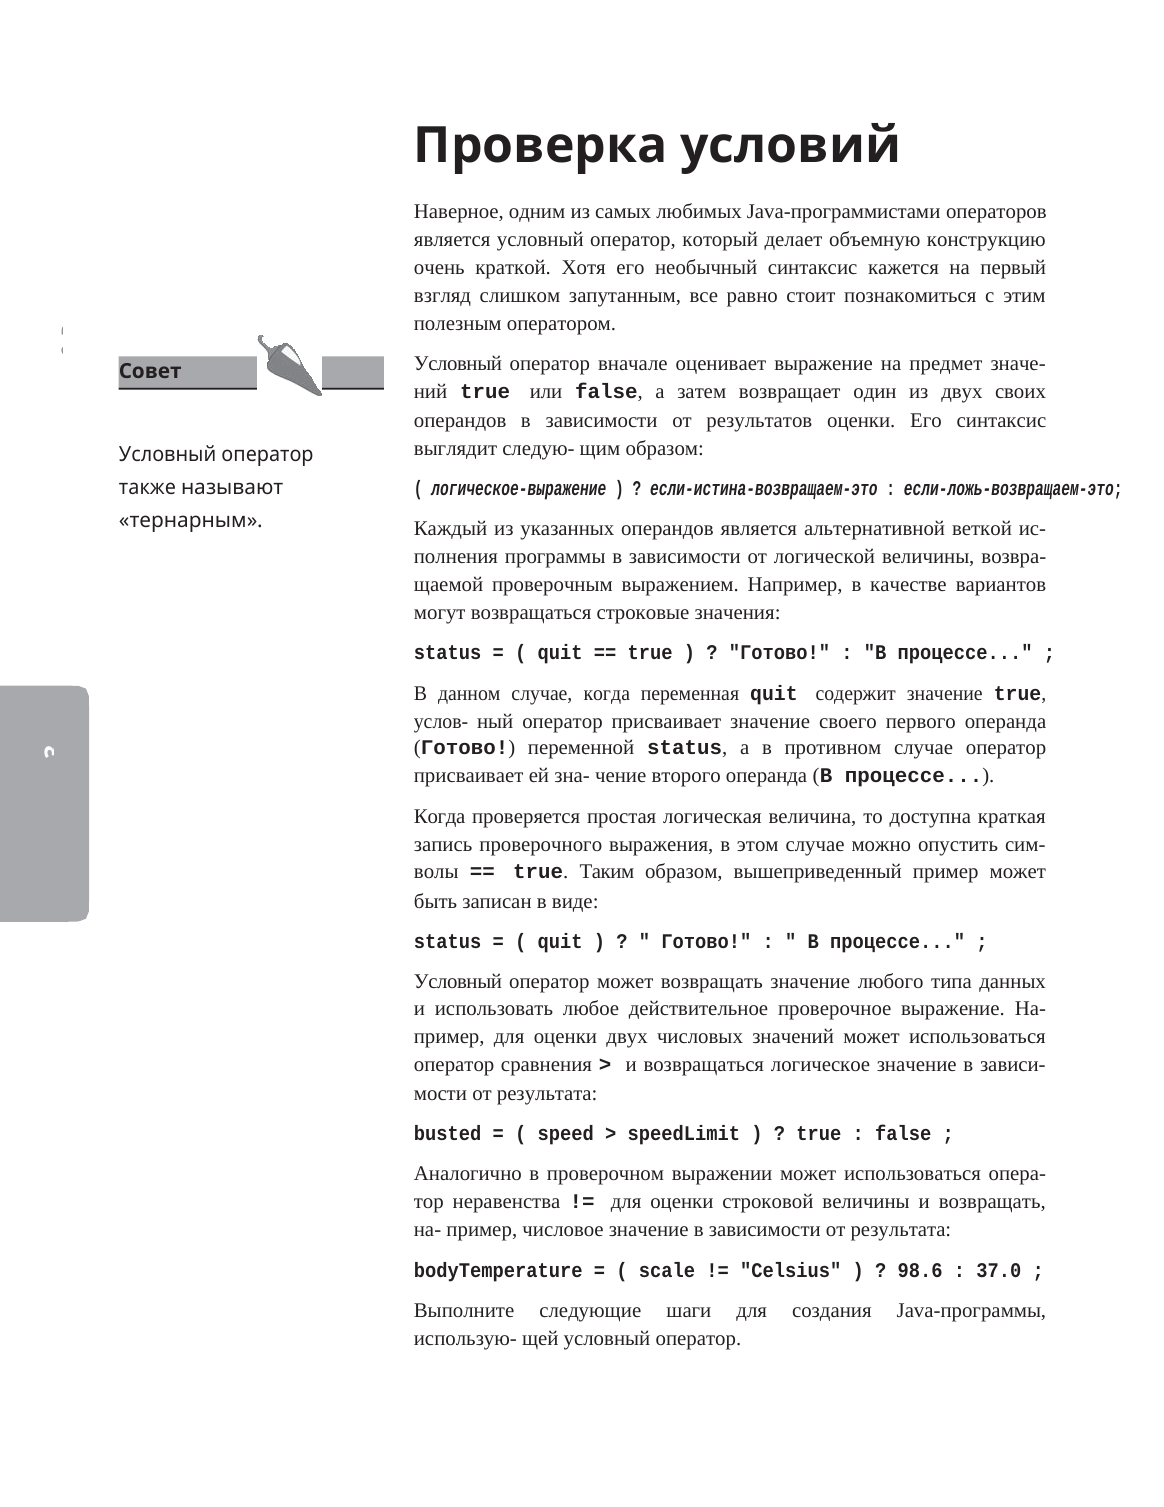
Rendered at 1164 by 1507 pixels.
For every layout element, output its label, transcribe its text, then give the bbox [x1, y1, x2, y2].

subtitle busted = ( speed > speedLimit ) ? true : false ; [414, 1123, 1163, 1147]
subtitle status = ( quit == true ) ? "Готово!" : "В процессе..." ; [414, 642, 1163, 666]
text Условный оператор может возвращать значение любого типа данных и использовать любое действительное проверочное выражение. На- пример, для оценки двух числовых значений может использоваться оператор сравнения > и возвращаться логическое значение в зависи- мости от результата: [414, 969, 1046, 1105]
text Проверка условий [414, 109, 1163, 177]
picture [257, 333, 322, 396]
text Когда проверяется простая логическая величина, то доступна краткая запись проверочного выражения, в этом случае можно опустить сим- волы == true. Таким образом, вышеприведенный пример может быть записан в виде: [414, 804, 1046, 913]
text Каждый из указанных операндов является альтернативной веткой ис- полнения программы в зависимости от логической величины, возвра- щаемой проверочным выражением. Например, в качестве вариантов могут возвращаться строковые значения: [414, 516, 1047, 624]
subtitle bodyTemperature = ( scale != "Celsius" ) ? 98.6 : 37.0 ; [414, 1260, 1163, 1283]
text Наверное, одним из самых любимых Java-программистами операторов является условный оператор, который делает объемную конструкцию очень краткой. Хотя его необычный синтаксис кажется на первый взгляд слишком запутанным, все равно стоит познакомиться с этим полезным оператором. [414, 198, 1047, 335]
text Аналогично в проверочном выражении может использоваться опера- тор неравенства != для оценки строковой величины и возвращать, на- пример, числовое значение в зависимости от результата: [414, 1161, 1046, 1241]
subtitle status = ( quit ) ? " Готово!" : " В процессе..." ; [414, 931, 1163, 954]
text Выполните следующие шаги для создания Java-программы, использую- щей условный оператор. [414, 1298, 1046, 1350]
text Условный оператор также называют «тернарным». [119, 439, 357, 534]
text В данном случае, когда переменная quit содержит значение true, услов- ный оператор присваивает значение своего первого операнда (Готово!) переменной status, а в противном случае оператор присваивает ей зна- чение второго операнда (В процессе...). [414, 681, 1046, 789]
text Условный оператор вначале оценивает выражение на предмет значе- ний true или false, а затем возвращает один из двух своих операндов в зависимости от результатов оценки. Его синтаксис выглядит следую- щим образом: [414, 351, 1047, 460]
subtitle ( логическое-выражение ) ? если-истина-возвращаем-это : если-ложь-возвращаем-это; [414, 478, 1163, 501]
